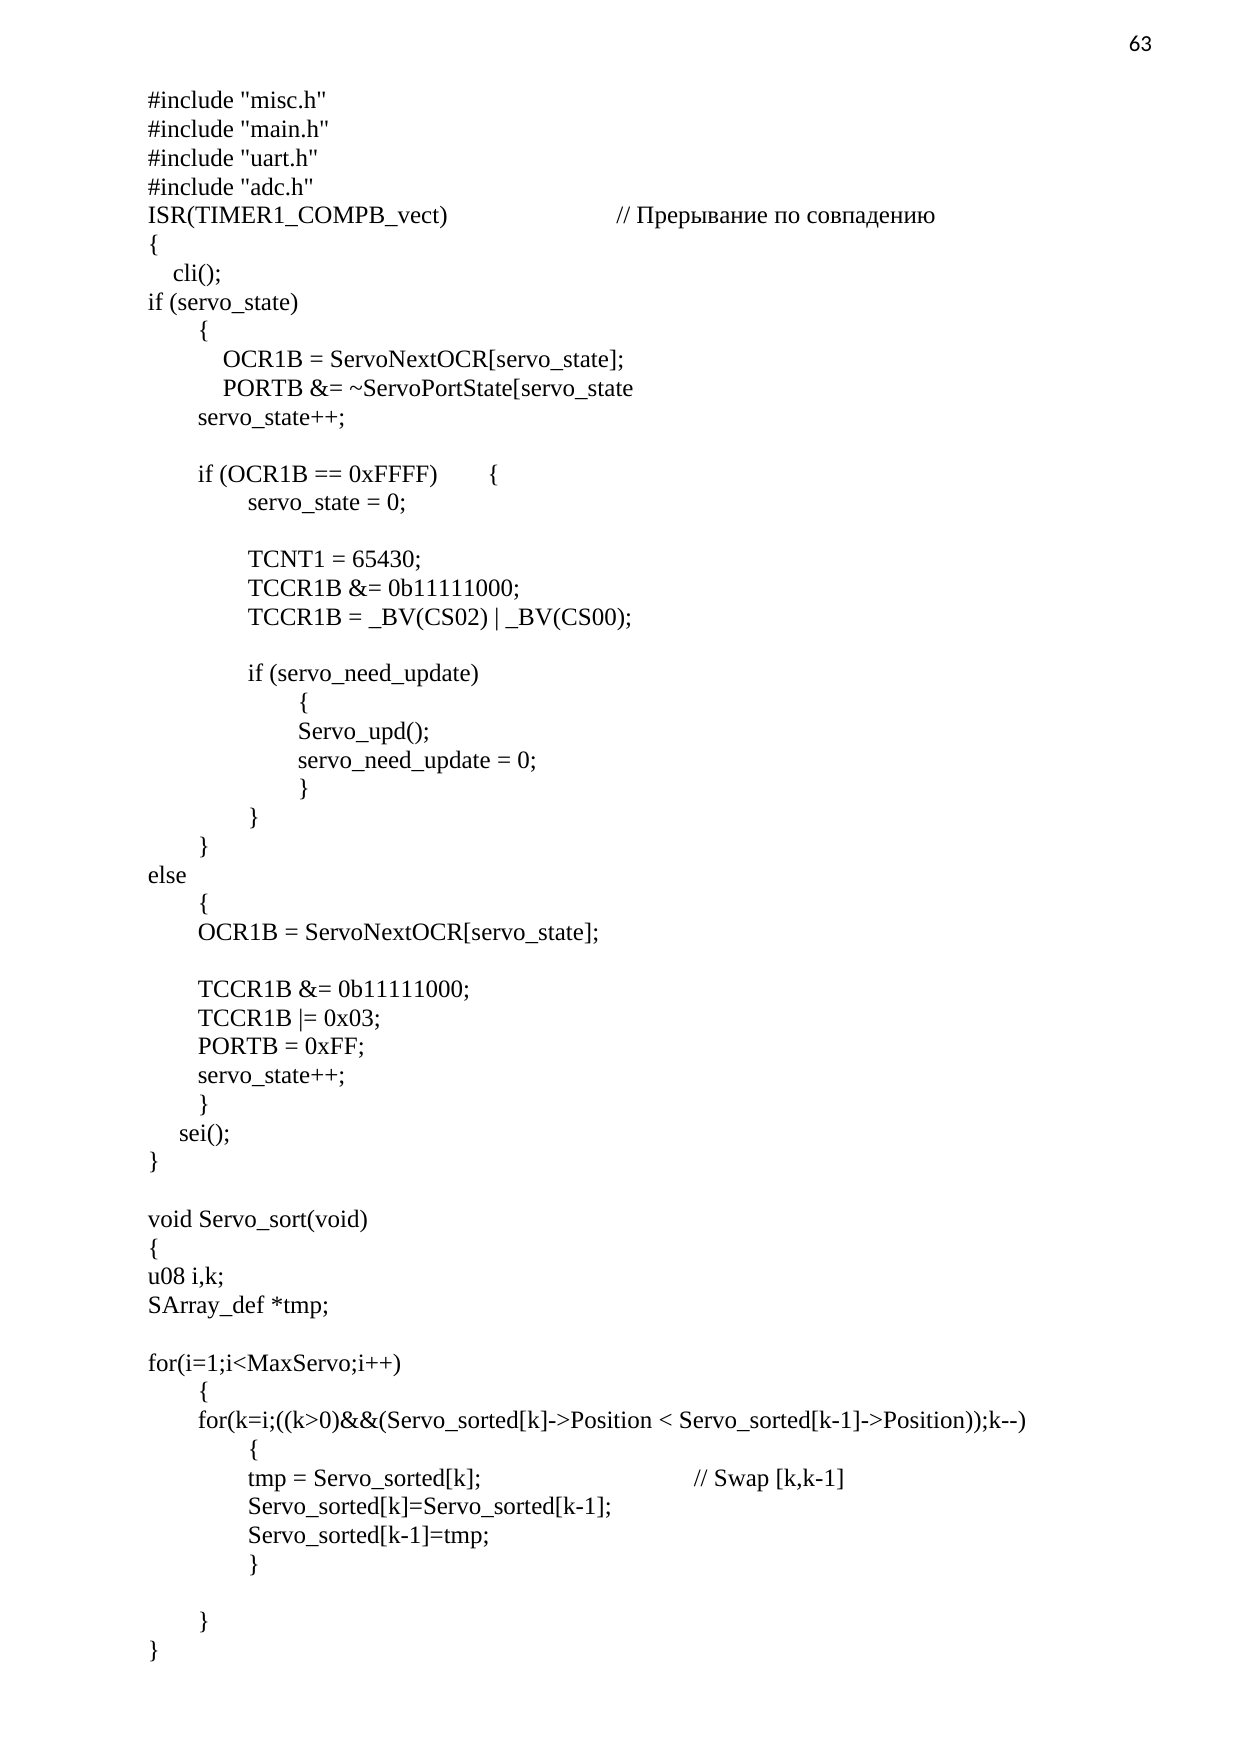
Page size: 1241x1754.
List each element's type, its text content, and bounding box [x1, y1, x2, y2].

text PORTB = 0xFF; [148, 1031, 1152, 1060]
text TCCR1B |= 0x03; [148, 1003, 1152, 1031]
text if (servo_need_update) [148, 658, 1152, 687]
text servo_state++; [148, 1060, 1152, 1089]
text OCR1B = ServoNextOCR[servo_state]; [148, 344, 1152, 373]
text for(i=1;i<MaxServo;i++) [148, 1348, 1152, 1376]
text else [148, 860, 1152, 888]
text for(k=i;((k>0)&&(Servo_sorted[k]->Position < Servo_sorted[k-1]->Position));k--) [148, 1405, 1152, 1434]
text Servo_sorted[k-1]=tmp; [148, 1520, 1152, 1549]
text { [148, 1434, 1152, 1463]
text { [148, 229, 1152, 258]
text Servo_upd(); [148, 716, 1152, 745]
text TCCR1B &= 0b11111000; [148, 974, 1152, 1003]
text } [148, 773, 1152, 802]
text } [148, 802, 1152, 831]
text } [148, 1606, 1152, 1635]
text { [148, 1376, 1152, 1405]
text { [148, 316, 1152, 344]
text } [148, 831, 1152, 860]
text } [148, 1549, 1152, 1578]
text } [148, 1635, 1152, 1664]
text void Servo_sort(void) [148, 1204, 1152, 1233]
text ISR(TIMER1_COMPB_vect) // Прерывание по совпадению [148, 201, 1152, 229]
text TCNT1 = 65430; [148, 544, 1152, 573]
text { [148, 1233, 1152, 1261]
text { [148, 687, 1152, 716]
text #include "uart.h" [148, 143, 1152, 172]
text TCCR1B &= 0b11111000; [148, 573, 1152, 602]
text u08 i,k; [148, 1261, 1152, 1290]
text if (servo_state) [148, 287, 1152, 316]
text servo_state = 0; [148, 487, 1152, 516]
text sei(); [148, 1118, 1152, 1146]
text #include "adc.h" [148, 172, 1152, 201]
text if (OCR1B == 0xFFFF) { [148, 459, 1152, 487]
text } [148, 1089, 1152, 1118]
text Servo_sorted[k]=Servo_sorted[k-1]; [148, 1491, 1152, 1520]
text tmp = Servo_sorted[k]; // Swap [k,k-1] [148, 1463, 1152, 1491]
text PORTB &= ~ServoPortState[servo_state [148, 373, 1152, 402]
text servo_state++; [148, 402, 1152, 431]
text cli(); [148, 258, 1152, 287]
text #include "main.h" [148, 114, 1152, 143]
text servo_need_update = 0; [148, 745, 1152, 773]
text } [148, 1146, 1152, 1175]
text OCR1B = ServoNextOCR[servo_state]; [148, 917, 1152, 946]
text TCCR1B = _BV(CS02) | _BV(CS00); [148, 602, 1152, 630]
text #include "misc.h" [148, 86, 1152, 114]
text { [148, 888, 1152, 917]
text SArray_def *tmp; [148, 1290, 1152, 1319]
